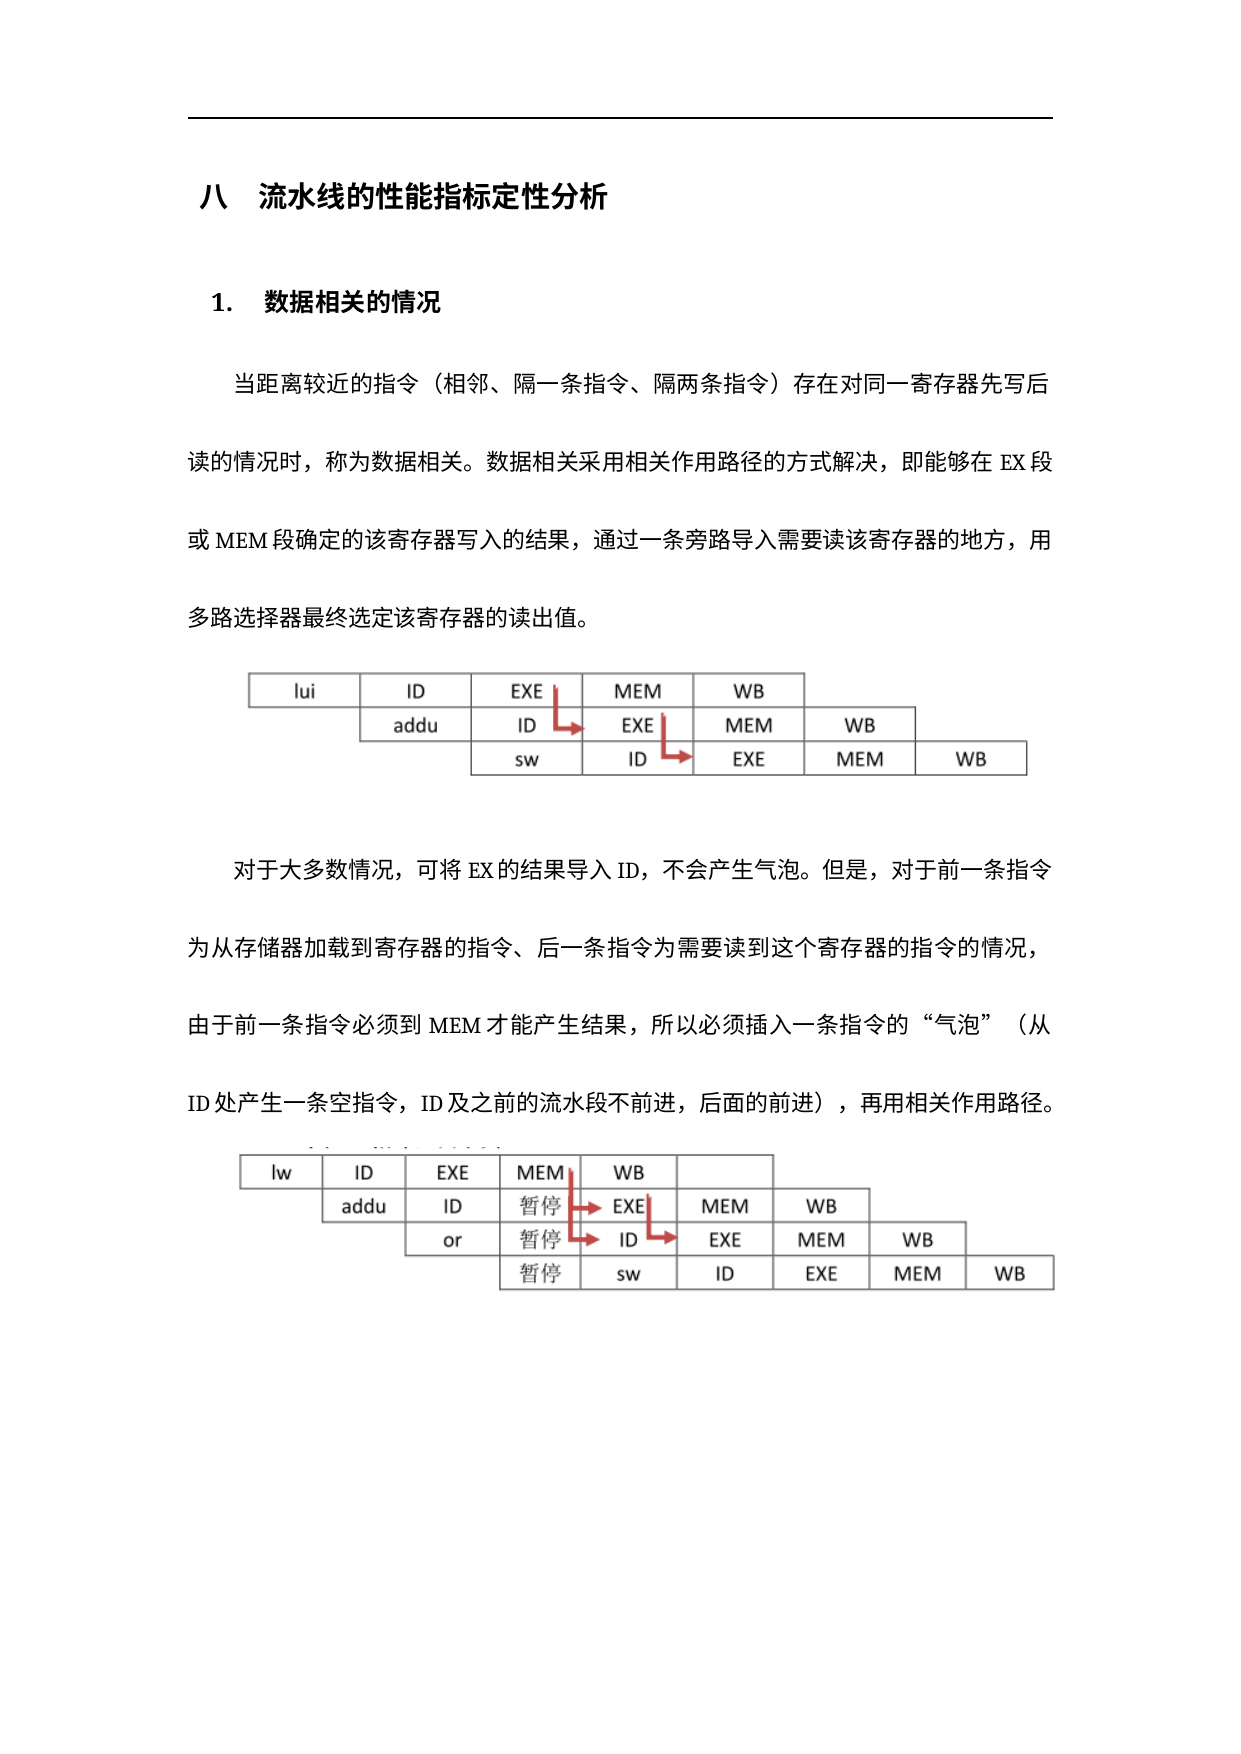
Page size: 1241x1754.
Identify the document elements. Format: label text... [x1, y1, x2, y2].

picture [233, 661, 1050, 801]
subtitle 流水线的性能指标定性分析 [199, 162, 1053, 227]
text 当距离较近的指令（相邻、隔一条指令、隔两条指令）存在对同一寄存器先写后读的情况时，称为数据相关。数据相关采用相关作用路径的方式解决，即能够在EX段或MEM段确定的该寄存器写入的结果，通过一条旁路导入需要读该寄存器的地方，用多路选择器最终选定该寄存器的读出值。 [187, 350, 1053, 648]
text 对于大多数情况，可将EX的结果导入ID，不会产生气泡。但是，对于前一条指令为从存储器加载到寄存器的指令、后一条指令为需要读到这个寄存器的指令的情况，由于前一条指令必须到MEM才能产生结果，所以必须插入一条指令的“气泡”（从ID处产生一条空指令，ID及之前的流水段不前进，后面的前进），再用相关作用路径。 [187, 836, 1053, 1134]
subtitle 数据相关的情况 [205, 268, 1053, 333]
picture [233, 1147, 1076, 1315]
